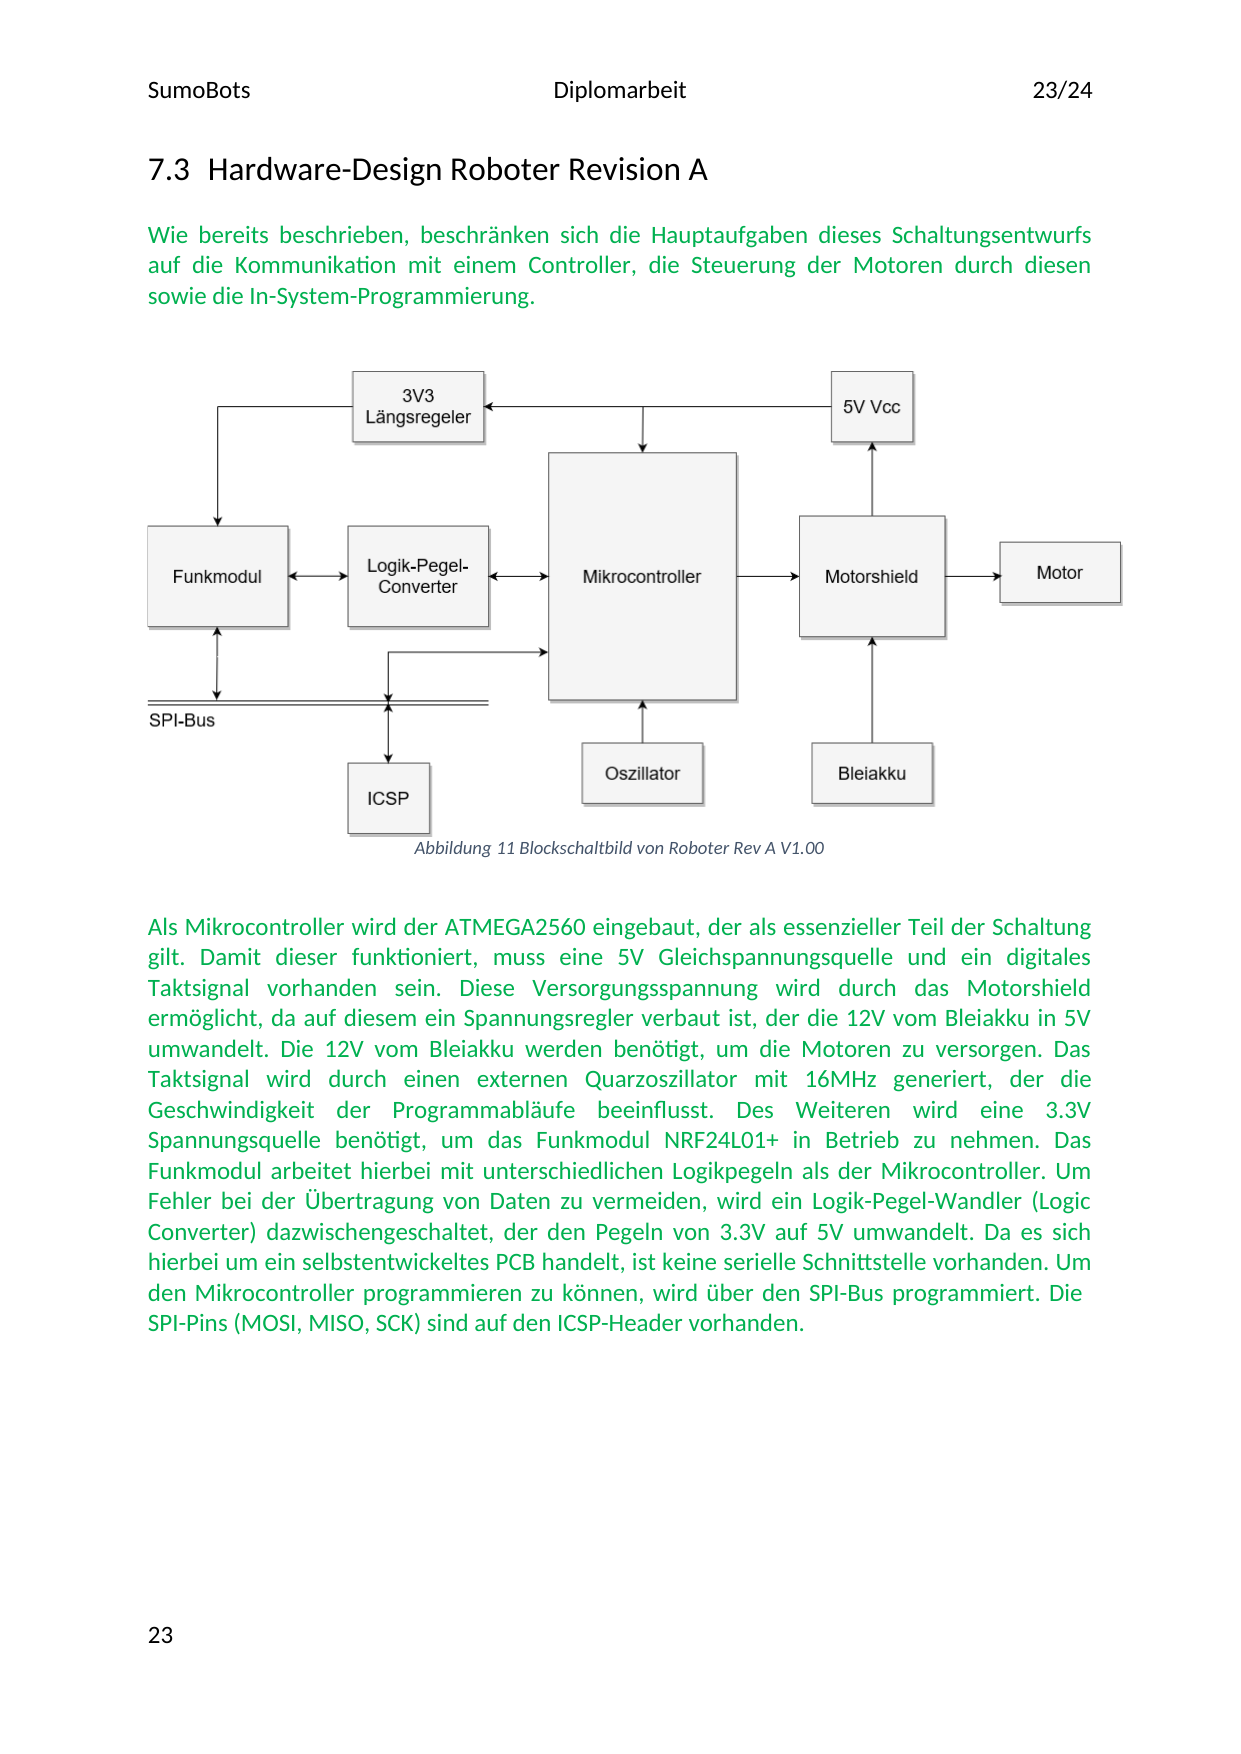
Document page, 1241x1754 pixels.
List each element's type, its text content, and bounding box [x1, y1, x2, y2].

text Abbildung 11 Blockschaltbild von Roboter Rev A V1.00 [148, 837, 1093, 859]
text Wie bereits beschrieben, beschränken sich die Hauptaufgaben dieses Schaltungsentwurfs auf die Kommunikation mit einem Controller, die Steuerung der Motoren durch diesen sowie die In-System-Programmierung. [148, 219, 1093, 310]
picture [147, 371, 1123, 837]
subtitle Hardware-Design Roboter Revision A [148, 148, 1093, 188]
text Als Mikrocontroller wird der ATMEGA2560 eingebaut, der als essenzieller Teil der Schaltung gilt. Damit dieser funktioniert, muss eine 5V Gleichspannungsquelle und ein digitales Taktsignal vorhanden sein. Diese Versorgungsspannung wird durch das Motorshield ermöglicht, da auf diesem ein Spannungsregler verbaut ist, der die 12V vom Bleiakku in 5V umwandelt. Die 12V vom Bleiakku werden benötigt, um die Motoren zu versorgen. Das Taktsignal wird durch einen externen Quarzoszillator mit 16MHz generiert, der die Geschwindigkeit der Programmabläufe beeinflusst. Des Weiteren wird eine 3.3V Spannungsquelle benötigt, um das Funkmodul NRF24L01+ in Betrieb zu nehmen. Das Funkmodul arbeitet hierbei mit unterschiedlichen Logikpegeln als der Mikrocontroller. Um Fehler bei der Übertragung von Daten zu vermeiden, wird ein Logik-Pegel-Wandler (Logic Converter) dazwischengeschaltet, der den Pegeln von 3.3V auf 5V umwandelt. Da es sich hierbei um ein selbstentwickeltes PCB handelt, ist keine serielle Schnittstelle vorhanden. Um den Mikrocontroller programmieren zu können, wird über den SPI-Bus programmiert. Die SPI-Pins (MOSI, MISO, SCK) sind auf den ICSP-Header vorhanden. [148, 911, 1093, 1338]
